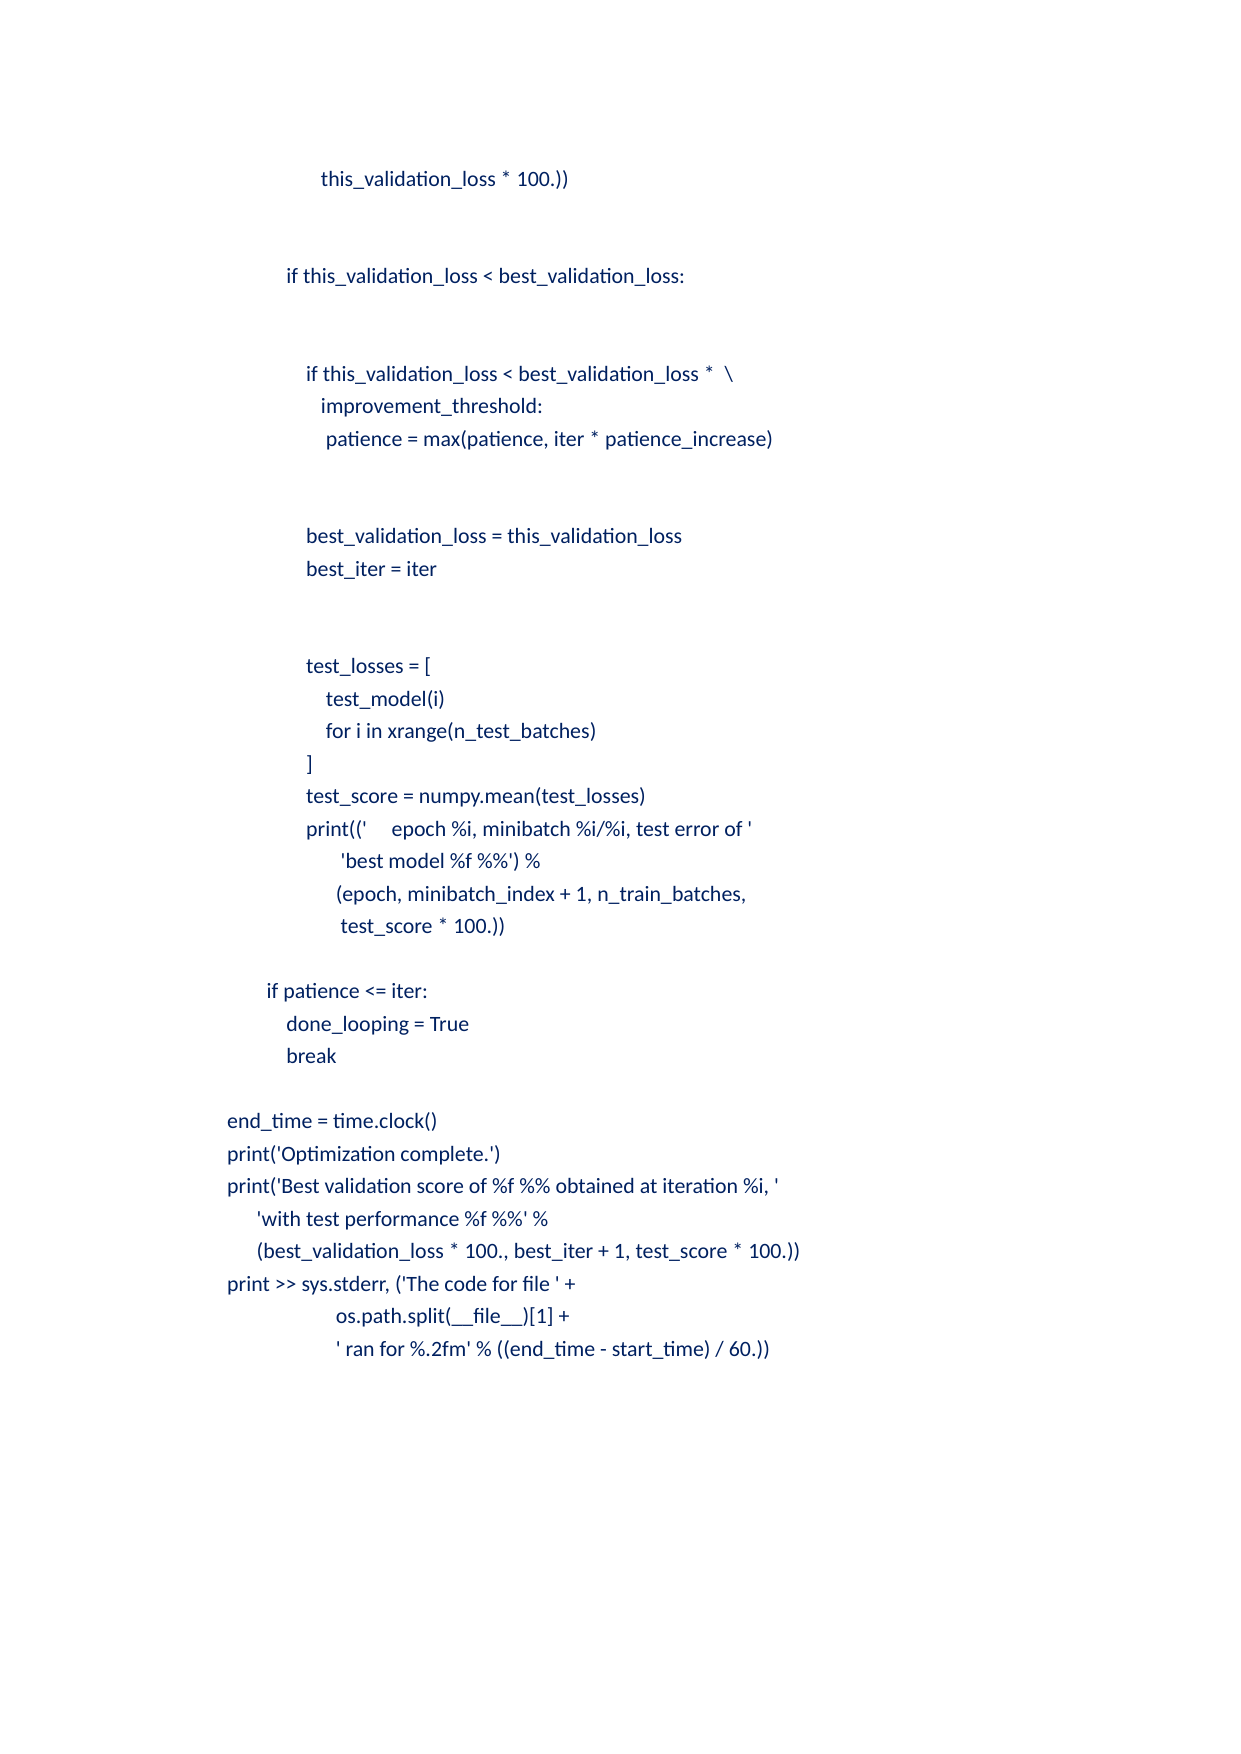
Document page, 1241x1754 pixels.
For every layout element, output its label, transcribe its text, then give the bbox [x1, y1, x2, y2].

list best_iter = iter [187, 552, 1053, 584]
list (epoch, minibatch_index + 1, n_train_batches, [187, 877, 1053, 909]
list if this_validation_loss < best_validation_loss * \ [187, 357, 1053, 389]
list print('Best validation score of %f %% obtained at iteration %i, ' [187, 1169, 1053, 1202]
list print >> sys.stderr, ('The code for file ' + [187, 1267, 1053, 1299]
list ] [187, 747, 1053, 779]
list 'best model %f %%') % [187, 844, 1053, 877]
list 'with test performance %f %%' % [187, 1202, 1053, 1234]
list test_losses = [ [187, 649, 1053, 682]
list print((' epoch %i, minibatch %i/%i, test error of ' [187, 812, 1053, 844]
list ' ran for %.2fm' % ((end_time - start_time) / 60.)) [187, 1332, 1053, 1364]
list os.path.split(__file__)[1] + [187, 1299, 1053, 1332]
list improvement_threshold: [187, 389, 1053, 422]
list test_model(i) [187, 682, 1053, 714]
list if this_validation_loss < best_validation_loss: [187, 259, 1053, 292]
list print('Optimization complete.') [187, 1137, 1053, 1169]
list done_looping = True [187, 1007, 1053, 1039]
list test_score = numpy.mean(test_losses) [187, 779, 1053, 812]
list (best_validation_loss * 100., best_iter + 1, test_score * 100.)) [187, 1234, 1053, 1267]
list best_validation_loss = this_validation_loss [187, 519, 1053, 552]
list test_score * 100.)) [187, 909, 1053, 942]
list this_validation_loss * 100.)) [187, 162, 1053, 194]
list for i in xrange(n_test_batches) [187, 714, 1053, 747]
list patience = max(patience, iter * patience_increase) [187, 422, 1053, 454]
list end_time = time.clock() [187, 1104, 1053, 1137]
list if patience <= iter: [187, 974, 1053, 1007]
list break [187, 1039, 1053, 1072]
